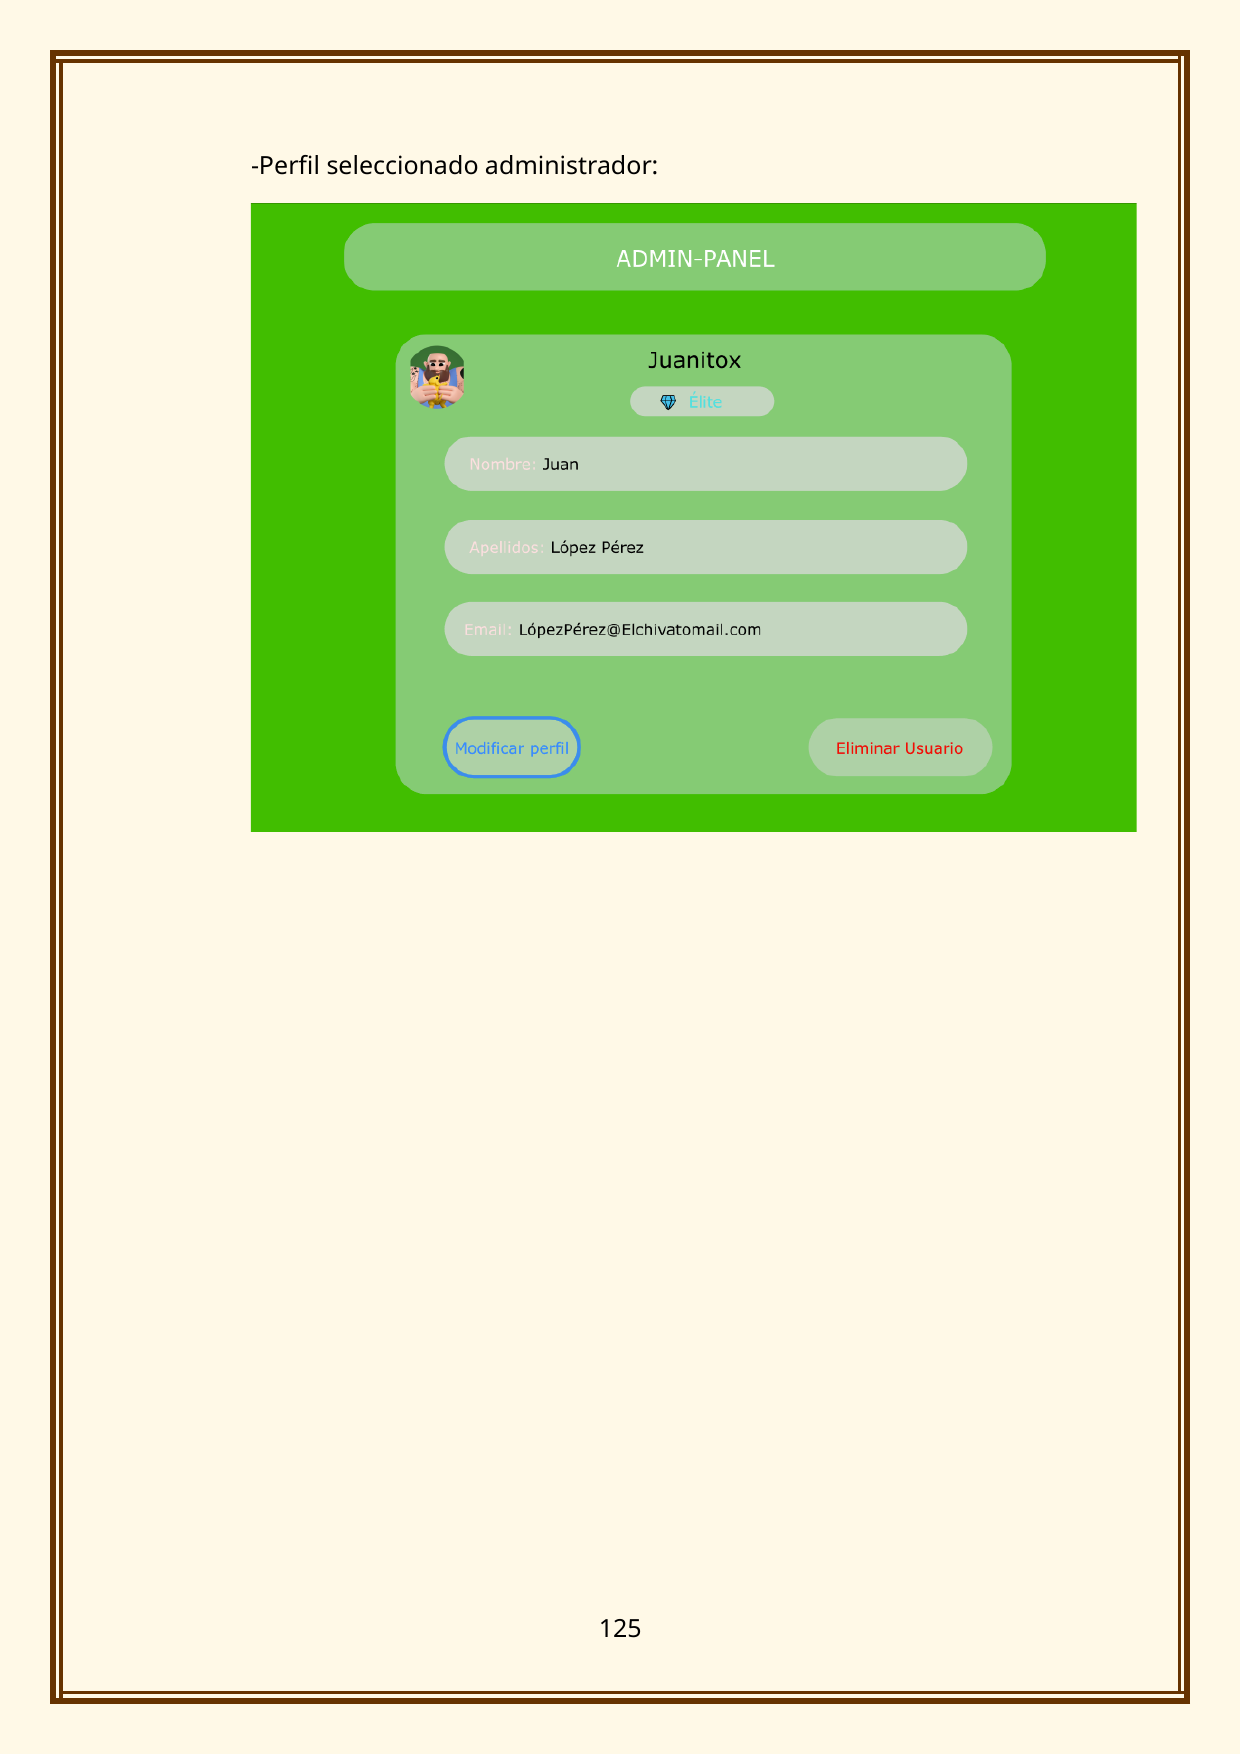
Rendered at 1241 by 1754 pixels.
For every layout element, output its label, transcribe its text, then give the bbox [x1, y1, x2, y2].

picture [250, 203, 1137, 832]
text -Perfil seleccionado administrador: [177, 147, 1063, 182]
